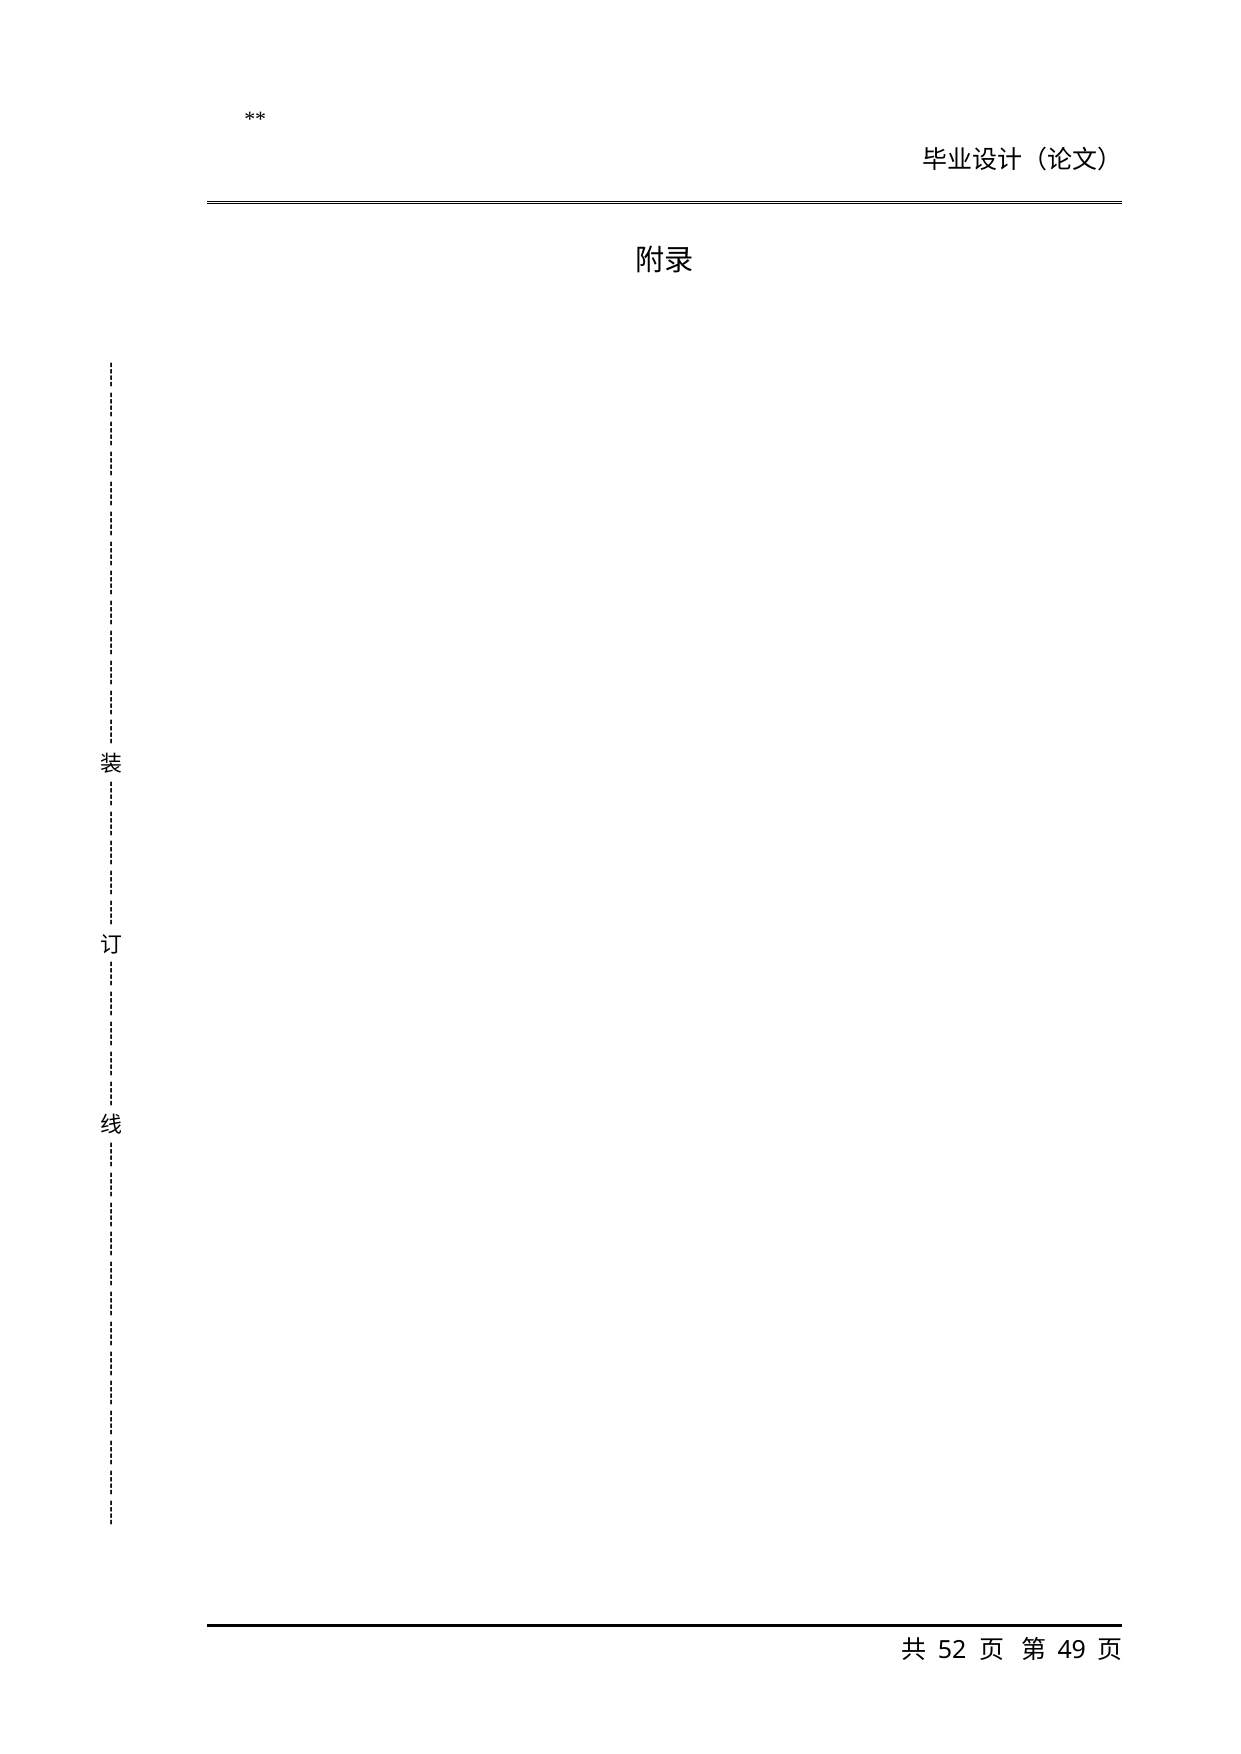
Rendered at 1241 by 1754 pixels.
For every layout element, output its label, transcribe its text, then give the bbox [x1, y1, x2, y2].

subtitle 附录 [207, 240, 1122, 278]
